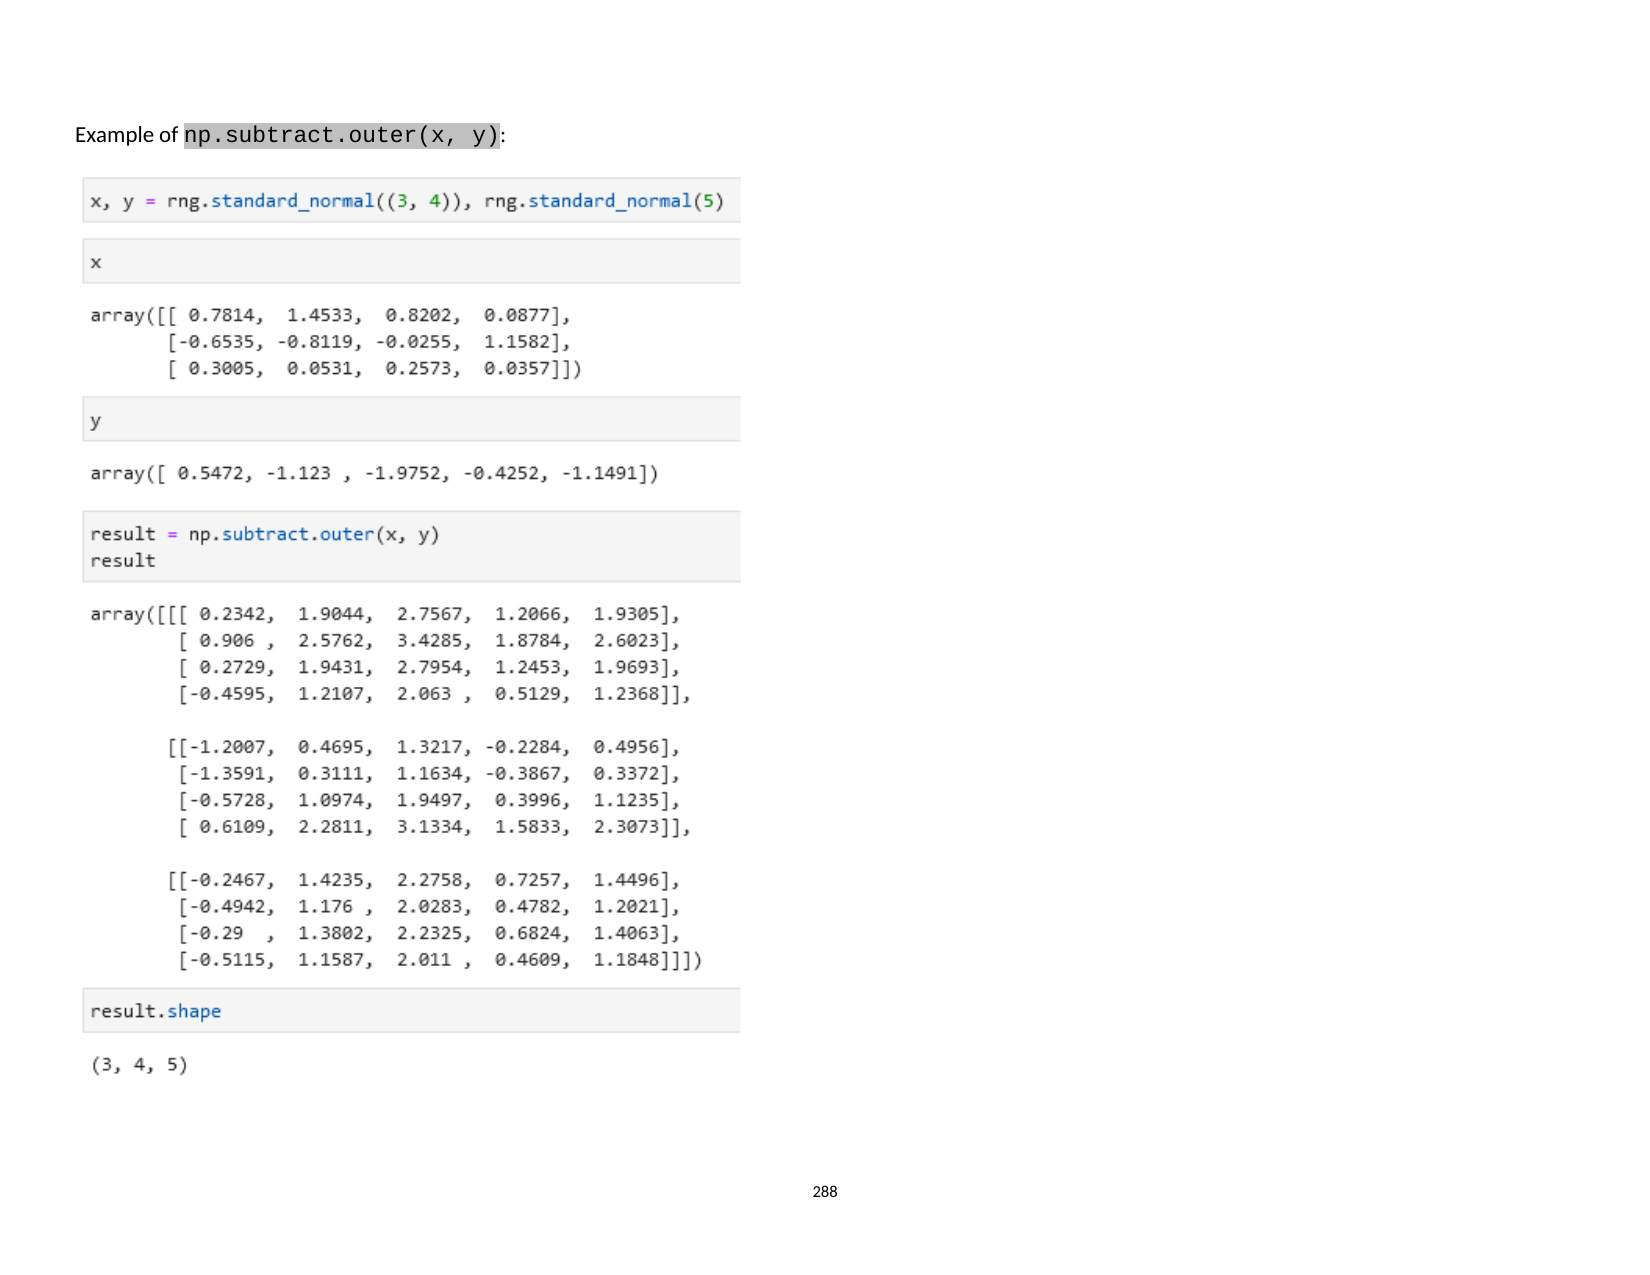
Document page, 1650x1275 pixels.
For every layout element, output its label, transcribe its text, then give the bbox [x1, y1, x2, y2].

picture [75, 165, 741, 1088]
text Example of np.subtract.outer(x, y): [75, 120, 1575, 149]
